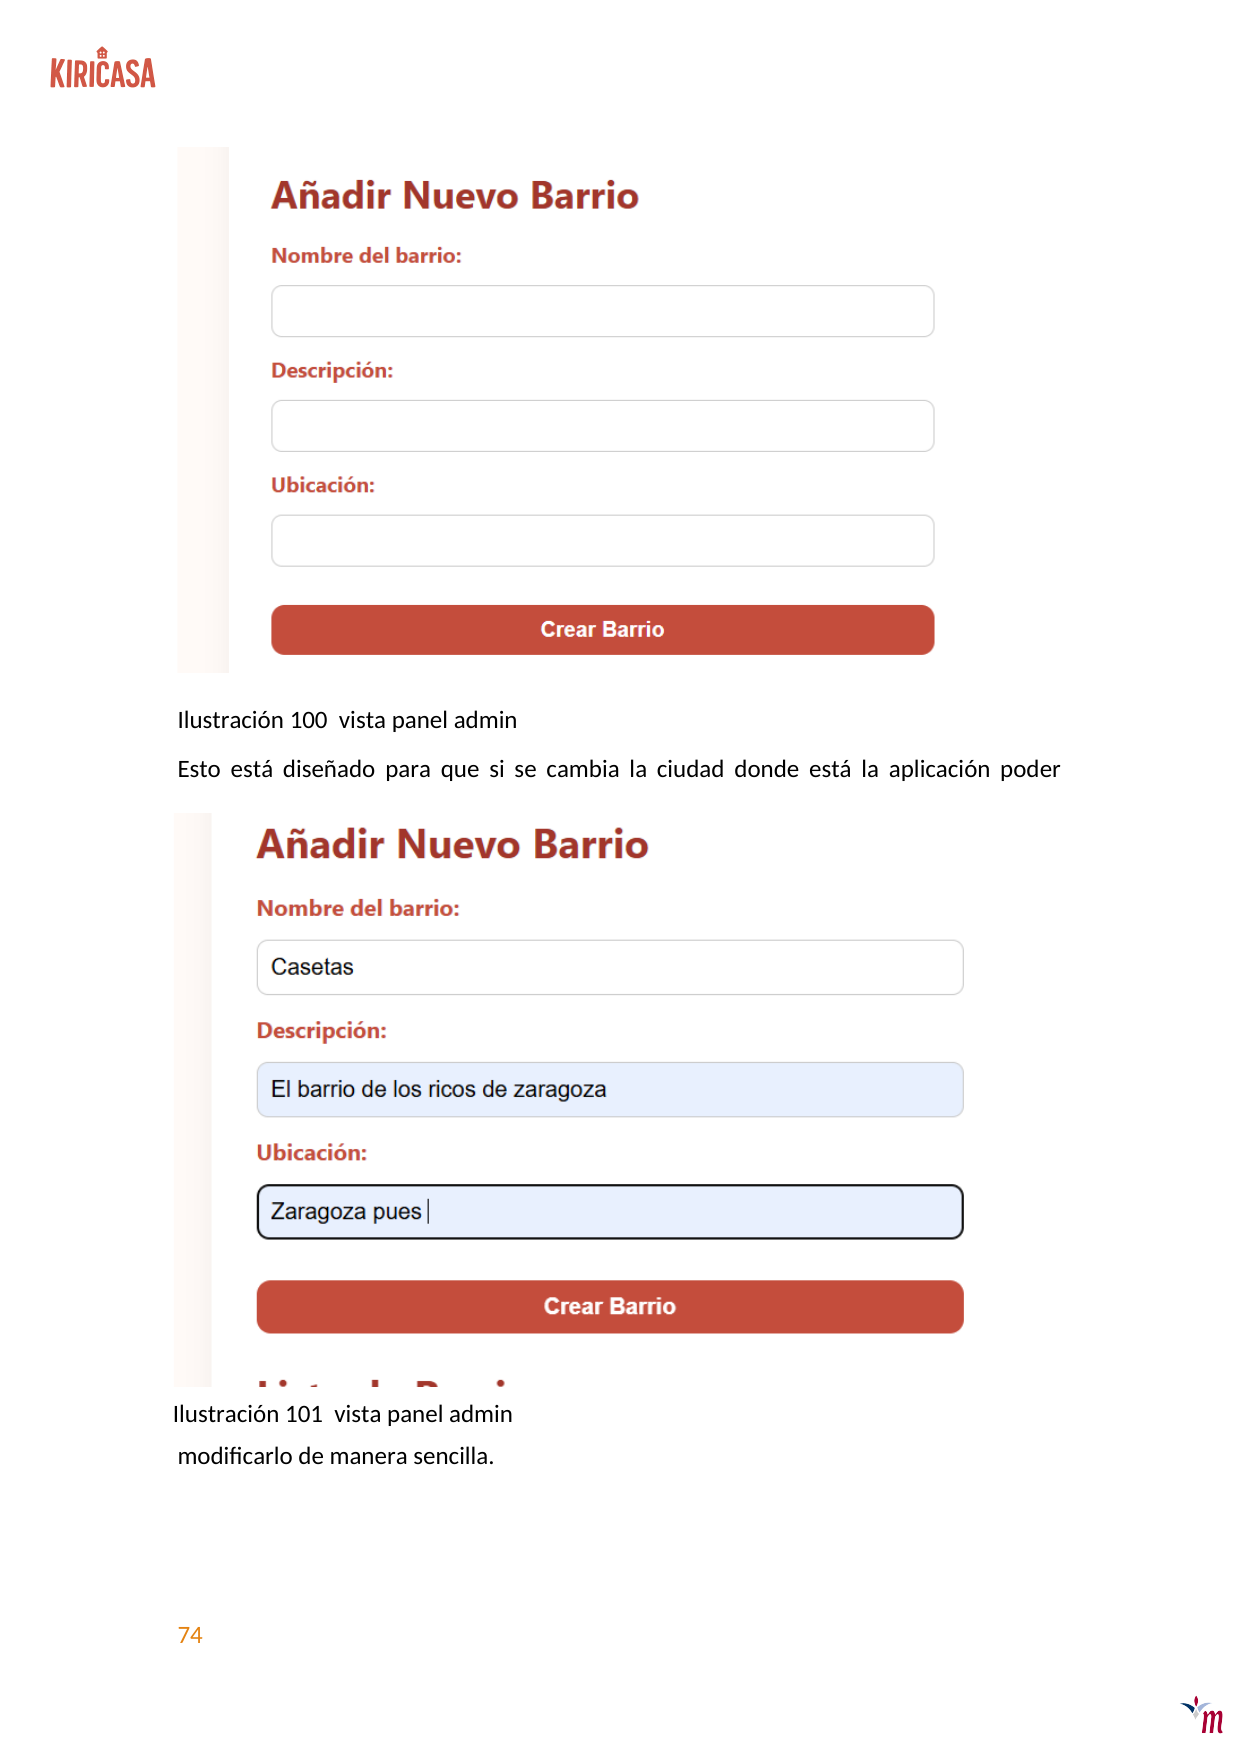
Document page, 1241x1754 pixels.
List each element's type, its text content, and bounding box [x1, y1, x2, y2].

picture [172, 813, 1054, 1386]
picture [1168, 1684, 1241, 1751]
picture [177, 147, 1063, 673]
picture [46, 40, 156, 94]
